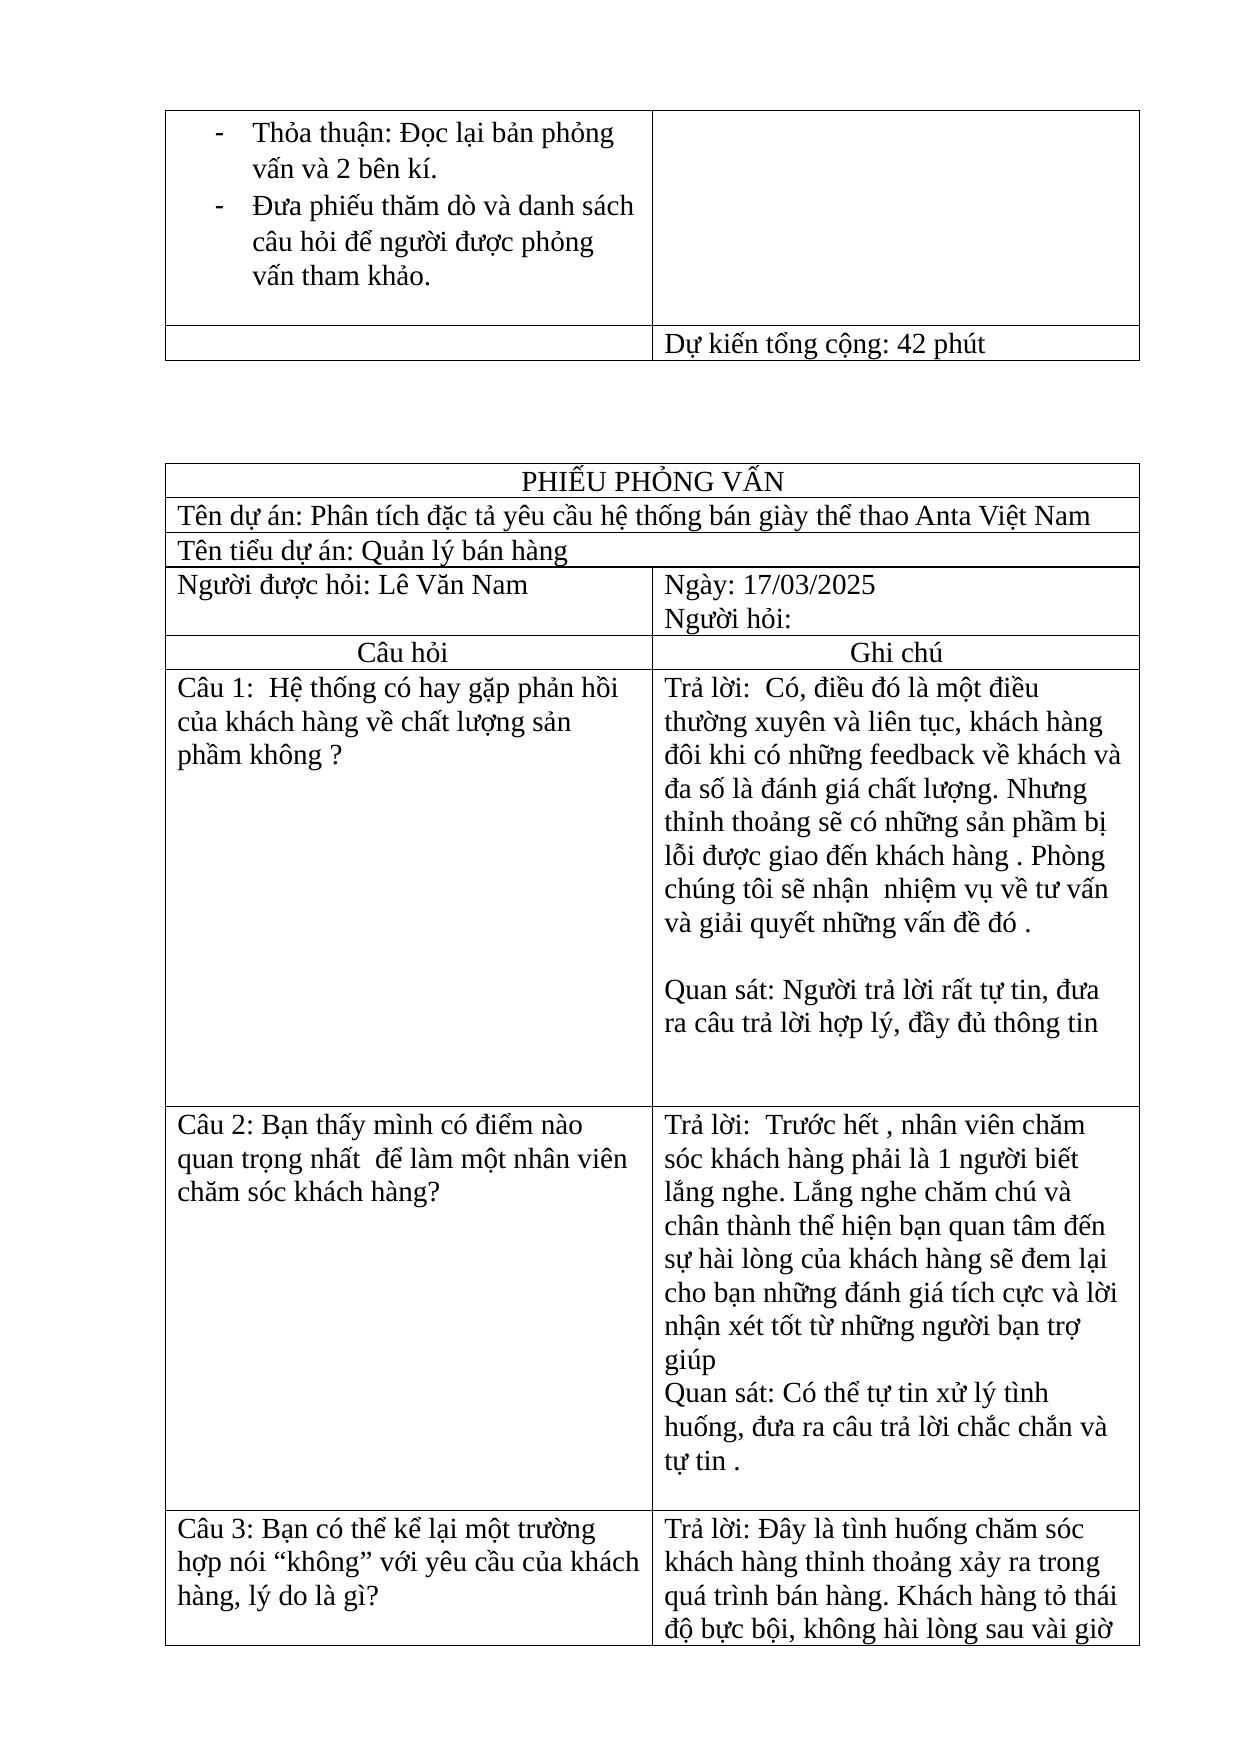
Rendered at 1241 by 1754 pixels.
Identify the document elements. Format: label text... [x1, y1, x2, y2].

table_cell Câu 1: Hệ thống có hay gặp phản hồi của khách hàng về chất lượng sản phầm không ? [166, 670, 652, 1106]
table_cell Trả lời: Có, điều đó là một điều thường xuyên và liên tục, khách hàng đôi khi có những feedback về khách và đa số là đánh giá chất lượng. Nhưng thỉnh thoảng sẽ có những sản phầm bị lỗi được giao đến khách hàng . Phòng chúng tôi sẽ nhận nhiệm vụ về tư vấn và giải quyết những vấn đề đó . Quan sát: Người trả lời rất tự tin, đưa ra câu trả lời hợp lý, đầy đủ thông tin [653, 670, 1139, 1106]
table_cell Trả lời: Trước hết , nhân viên chăm sóc khách hàng phải là 1 người biết lắng nghe. Lắng nghe chăm chú và chân thành thể hiện bạn quan tâm đến sự hài lòng của khách hàng sẽ đem lại cho bạn những đánh giá tích cực và lời nhận xét tốt từ những người bạn trợ giúp Quan sát: Có thể tự tin xử lý tình huống, đưa ra câu trả lời chắc chắn và tự tin . [653, 1107, 1139, 1510]
table_cell Câu 2: Bạn thấy mình có điểm nào quan trọng nhất để làm một nhân viên chăm sóc khách hàng? [166, 1107, 652, 1510]
table_cell Ngày: 17/03/2025 Người hỏi: [653, 568, 1139, 634]
table_header PHIẾU PHỎNG VẤN [166, 464, 1139, 497]
table_cell Người được hỏi: Lê Văn Nam [166, 568, 652, 634]
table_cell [653, 1511, 1139, 1645]
table_cell [166, 326, 652, 359]
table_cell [653, 111, 1139, 325]
table_cell Tên tiểu dự án: Quản lý bán hàng [166, 533, 1139, 566]
table_cell Câu hỏi [166, 636, 652, 669]
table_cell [166, 111, 652, 325]
table_cell Ghi chú [653, 636, 1139, 669]
table_cell Tên dự án: Phân tích đặc tả yêu cầu hệ thống bán giày thể thao Anta Việt Nam [166, 498, 1139, 532]
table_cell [166, 1511, 652, 1645]
table_cell Dự kiến tổng cộng: 42 phút [653, 326, 1139, 359]
